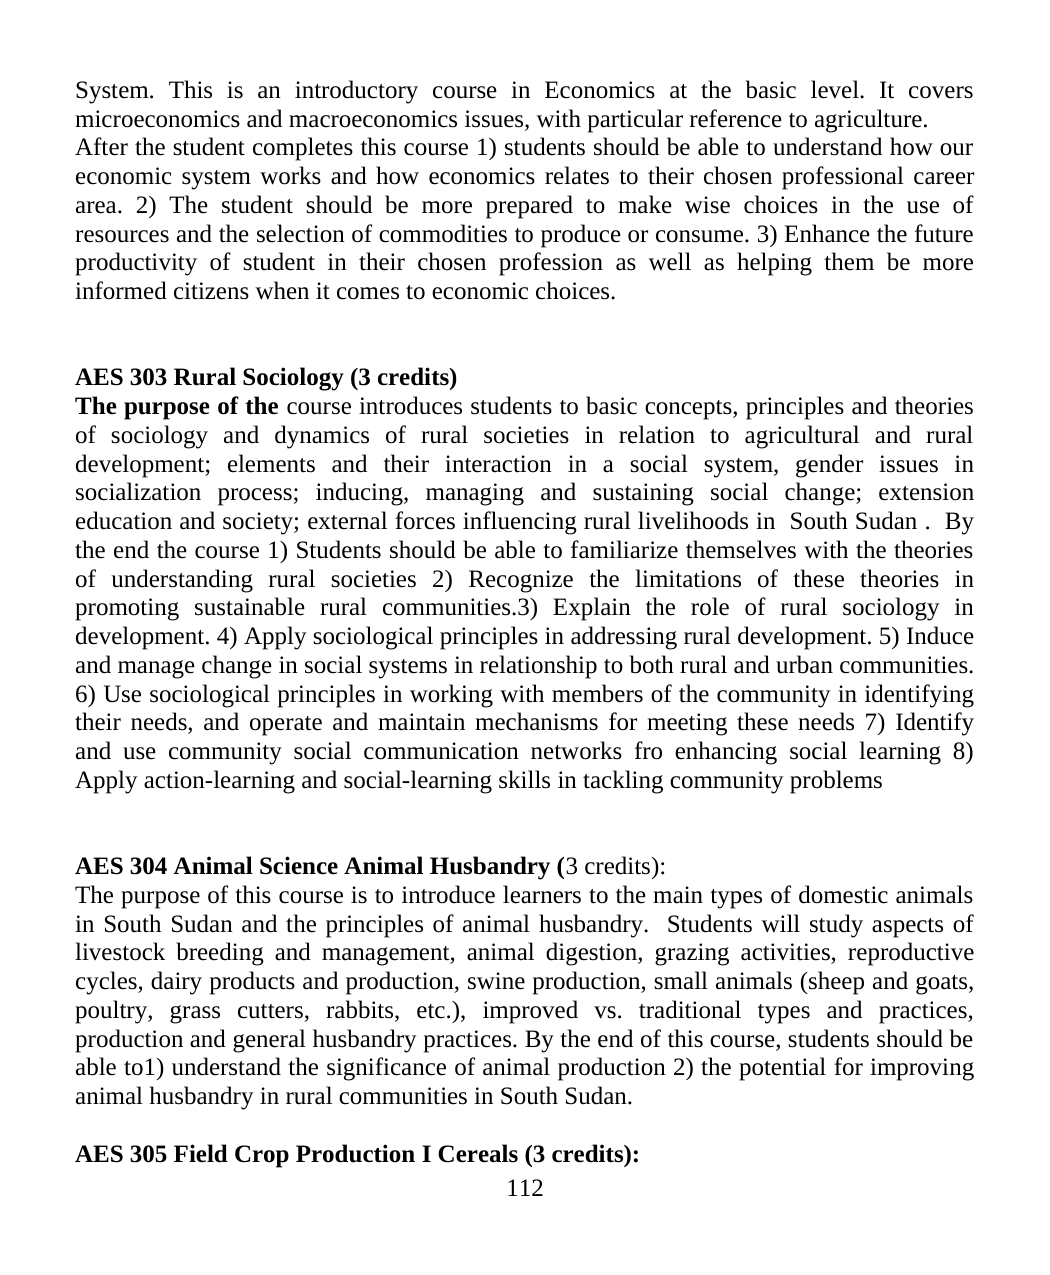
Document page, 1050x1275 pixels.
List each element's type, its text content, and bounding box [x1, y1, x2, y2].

text The purpose of this course is to introduce learners to the main types of domestic animals in South Sudan and the principles of animal husbandry. Students will study aspects of livestock breeding and management, animal digestion, grazing activities, reproductive cycles, dairy products and production, swine production, small animals (sheep and goats, poultry, grass cutters, rabbits, etc.), improved vs. traditional types and practices, production and general husbandry practices. By the end of this course, students should be able to1) understand the significance of animal production 2) the potential for improving animal husbandry in rural communities in South Sudan. [75, 880, 975, 1110]
text AES 305 Field Crop Production I Cereals (3 credits): [75, 1139, 975, 1167]
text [75, 75, 975, 132]
text The purpose of the course introduces students to basic concepts, principles and theories of sociology and dynamics of rural societies in relation to agricultural and rural development; elements and their interaction in a social system, gender issues in socialization process; inducing, managing and sustaining social change; extension education and society; external forces influencing rural livelihoods in South Sudan . By the end the course 1) Students should be able to familiarize themselves with the theories of understanding rural societies 2) Recognize the limitations of these theories in promoting sustainable rural communities.3) Explain the role of rural sociology in development. 4) Apply sociological principles in addressing rural development. 5) Induce and manage change in social systems in relationship to both rural and urban communities. 6) Use sociological principles in working with members of the community in identifying their needs, and operate and maintain mechanisms for meeting these needs 7) Identify and use community social communication networks fro enhancing social learning 8) Apply action-learning and social-learning skills in tackling community problems [75, 391, 975, 794]
text After the student completes this course 1) students should be able to understand how our economic system works and how economics relates to their chosen professional career area. 2) The student should be more prepared to make wise choices in the use of resources and the selection of commodities to produce or consume. 3) Enhance the future productivity of student in their chosen profession as well as helping them be more informed citizens when it comes to economic choices. [75, 132, 975, 305]
text AES 303 Rural Sociology (3 credits) [75, 362, 975, 391]
text AES 304 Animal Science Animal Husbandry (3 credits): [75, 851, 975, 880]
